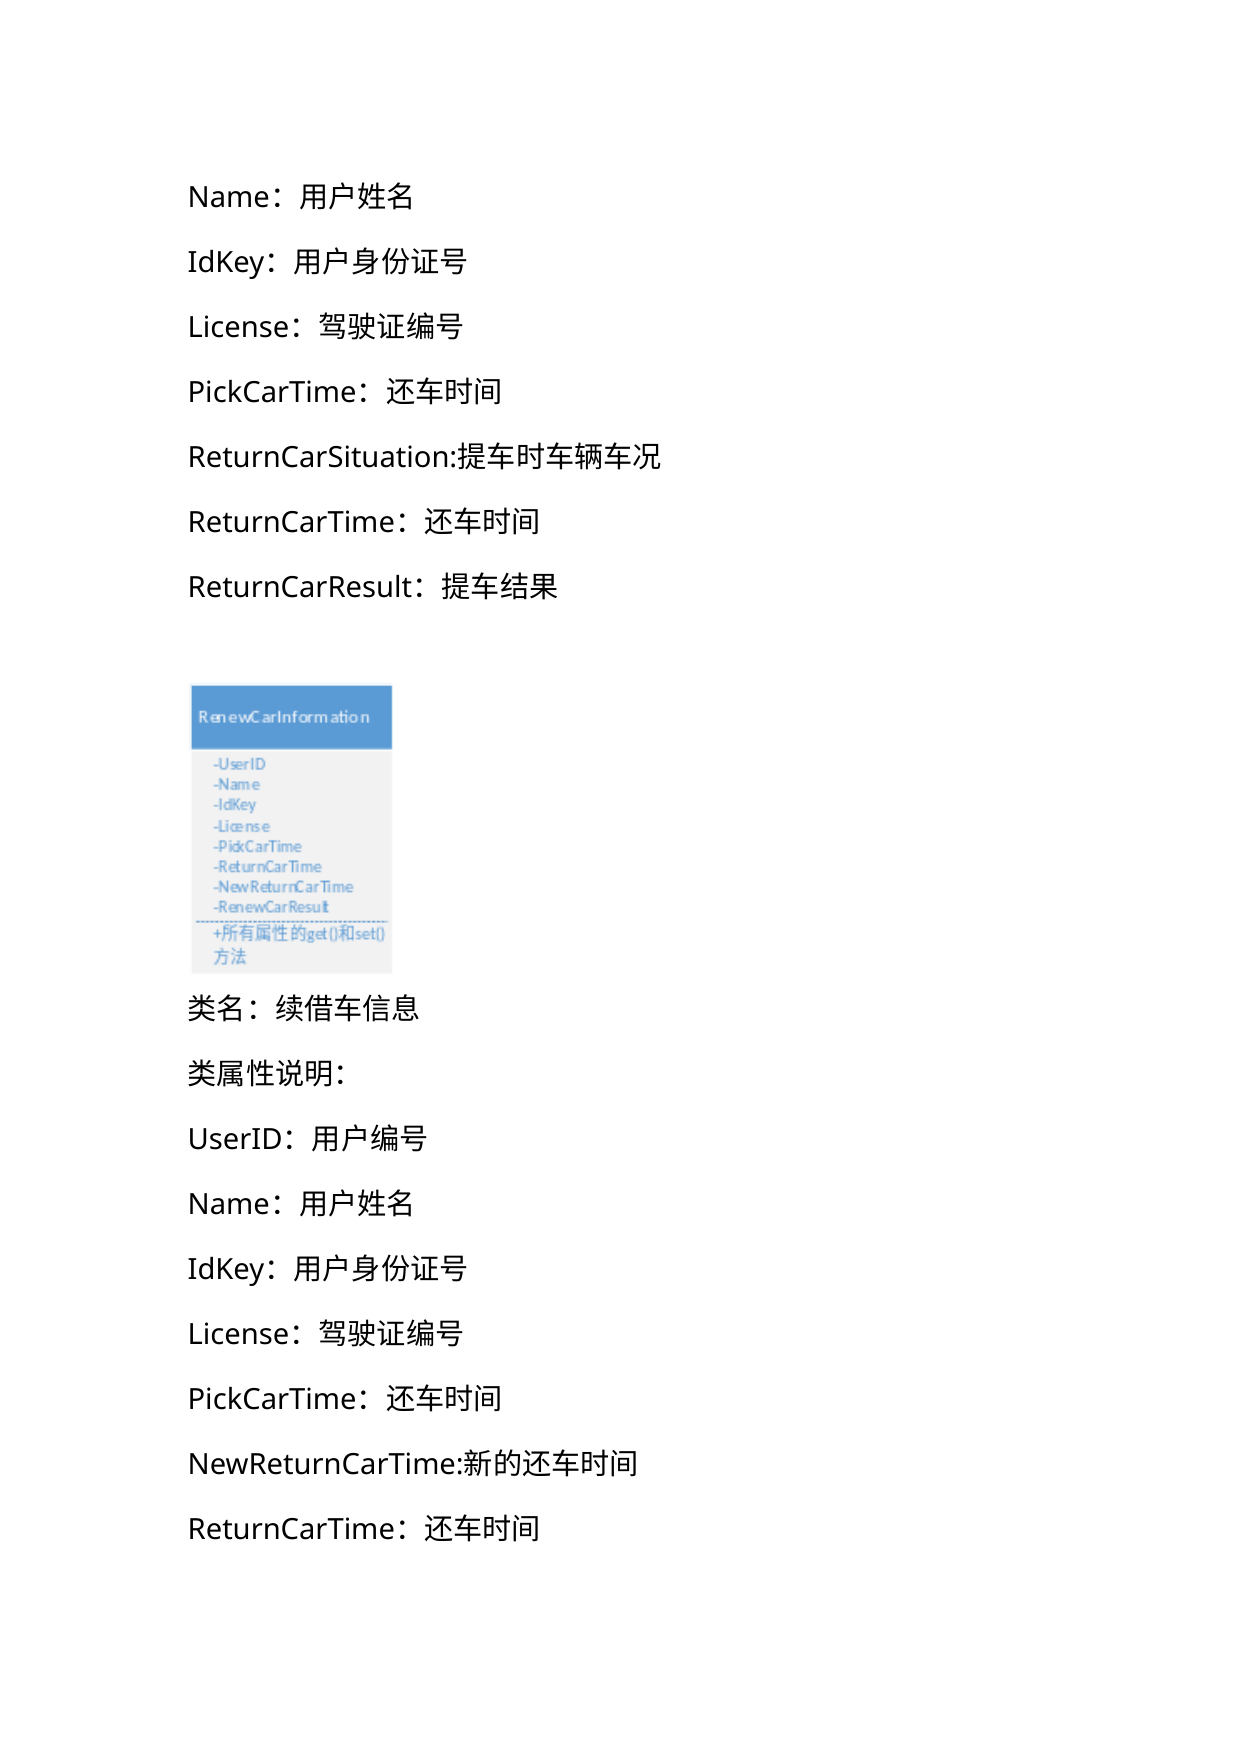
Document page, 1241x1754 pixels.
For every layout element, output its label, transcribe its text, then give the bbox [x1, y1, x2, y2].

text License：驾驶证编号 [187, 292, 1053, 357]
text License：驾驶证编号 [187, 1299, 1053, 1364]
text 类属性说明： [187, 1039, 1053, 1104]
text PickCarTime：还车时间 [187, 1364, 1053, 1429]
text ReturnCarSituation:提车时车辆车况 [187, 422, 1053, 487]
text 类名：续借车信息 [187, 974, 1053, 1039]
text NewReturnCarTime:新的还车时间 [187, 1429, 1053, 1494]
text IdKey：用户身份证号 [187, 1234, 1053, 1299]
text ReturnCarTime：还车时间 [187, 487, 1053, 552]
text Name：用户姓名 [187, 162, 1053, 227]
text ReturnCarResult：提车结果 [187, 552, 1053, 617]
text IdKey：用户身份证号 [187, 227, 1053, 292]
text ReturnCarTime：还车时间 [187, 1494, 1053, 1559]
text Name：用户姓名 [187, 1169, 1053, 1234]
text PickCarTime：还车时间 [187, 357, 1053, 422]
text UserID：用户编号 [187, 1104, 1053, 1169]
